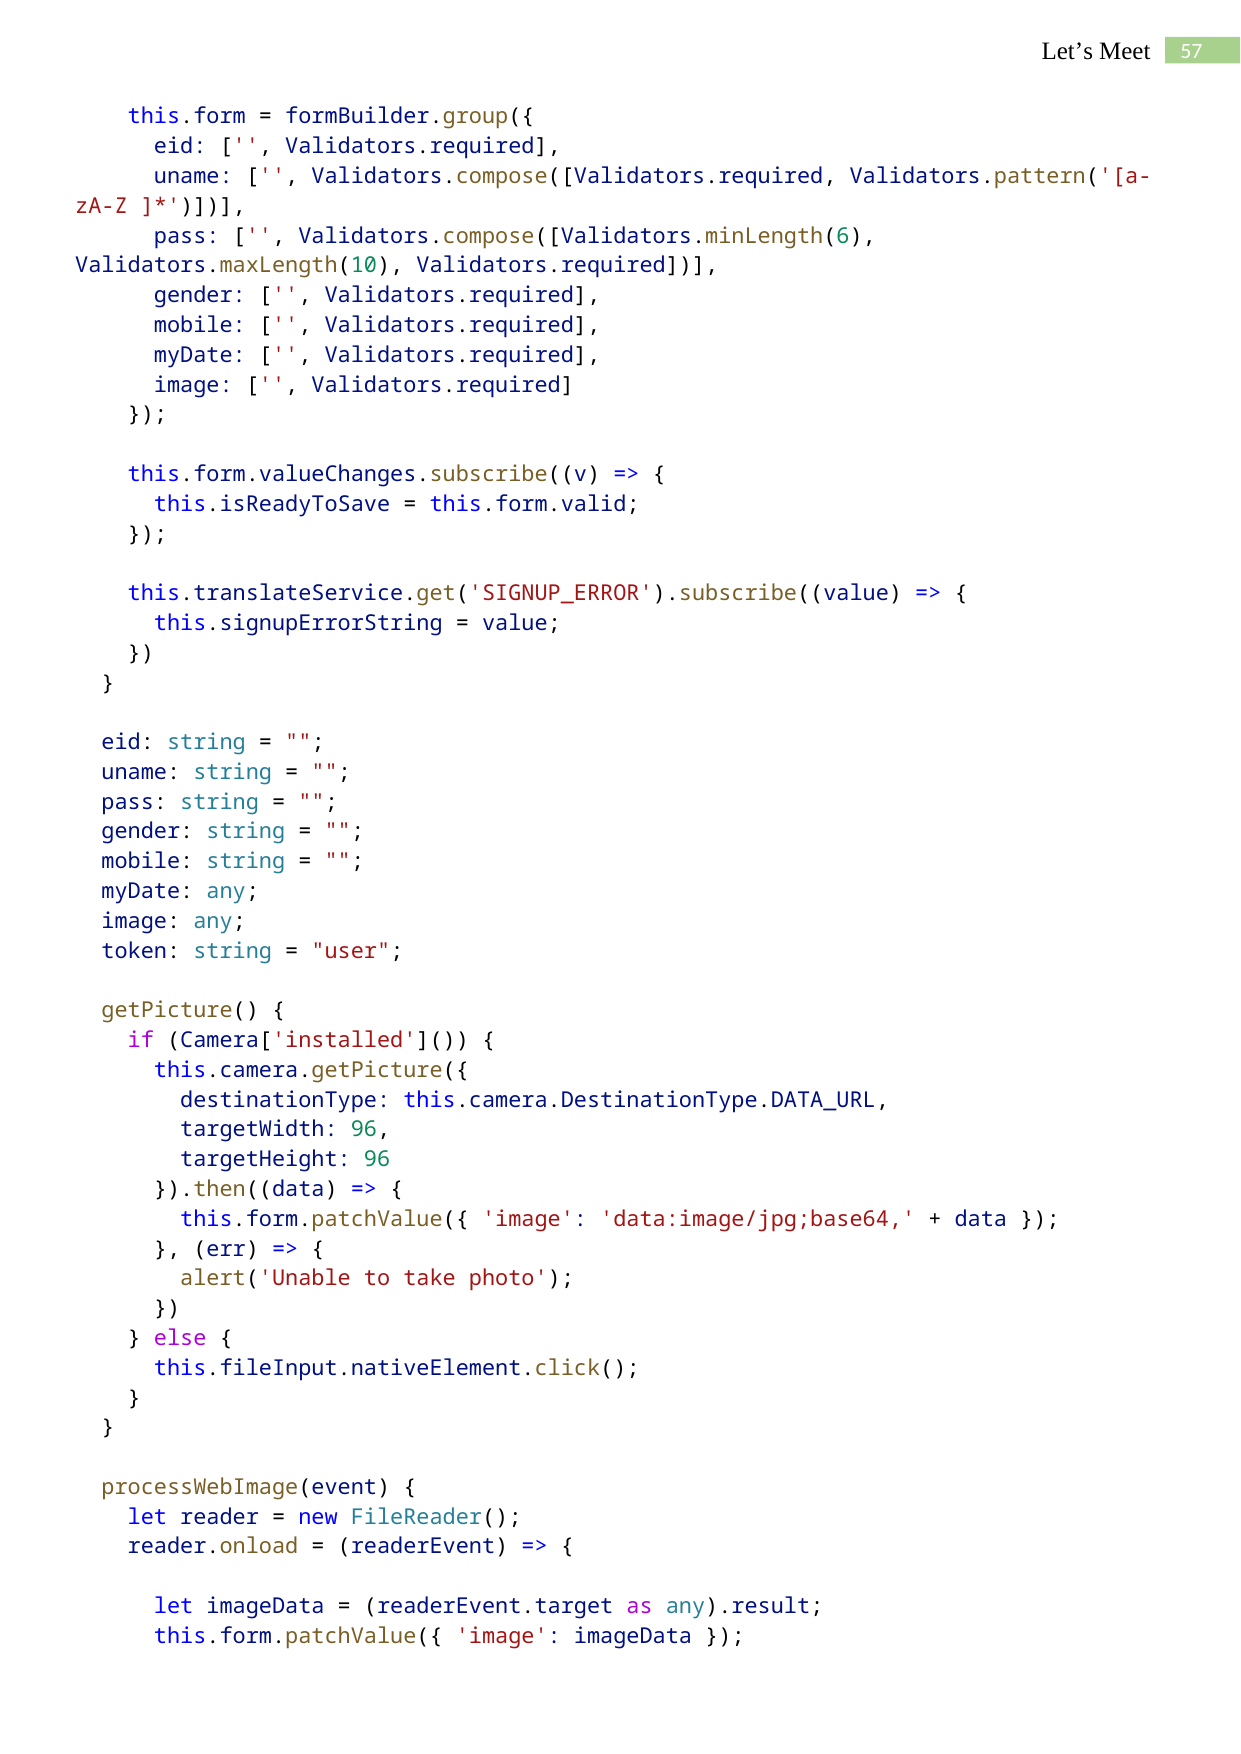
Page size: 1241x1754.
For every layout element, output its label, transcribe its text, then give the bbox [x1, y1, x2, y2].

text getPicture() { [75, 994, 1165, 1024]
text } else { [75, 1322, 1165, 1352]
text } [75, 1411, 1165, 1441]
text this.translateService.get('SIGNUP_ERROR').subscribe((value) => { [75, 577, 1165, 607]
text eid: ['', Validators.required], [75, 130, 1165, 160]
text } [75, 666, 1165, 696]
text } [75, 1381, 1165, 1411]
text uname: ['', Validators.compose([Validators.required, Validators.pattern('[a-zA-Z ]*')])], [75, 160, 1165, 219]
text }, (err) => { [75, 1232, 1165, 1262]
text }); [75, 398, 1165, 428]
text myDate: ['', Validators.required], [75, 339, 1165, 368]
text gender: string = ""; [75, 815, 1165, 845]
text eid: string = ""; [75, 726, 1165, 756]
text image: any; [75, 905, 1165, 934]
text let reader = new FileReader(); [75, 1501, 1165, 1530]
text }) [75, 637, 1165, 666]
text this.form.patchValue({ 'image': imageData }); [75, 1620, 1165, 1649]
text }).then((data) => { [75, 1173, 1165, 1203]
text mobile: string = ""; [75, 845, 1165, 875]
text alert('Unable to take photo'); [75, 1262, 1165, 1292]
text this.signupErrorString = value; [75, 607, 1165, 637]
text processWebImage(event) { [75, 1471, 1165, 1501]
text targetHeight: 96 [75, 1143, 1165, 1173]
text token: string = "user"; [75, 934, 1165, 964]
text reader.onload = (readerEvent) => { [75, 1530, 1165, 1560]
text }); [75, 517, 1165, 547]
text this.form.patchValue({ 'image': 'data:image/jpg;base64,' + data }); [75, 1203, 1165, 1232]
text if (Camera['installed']()) { [75, 1024, 1165, 1054]
text let imageData = (readerEvent.target as any).result; [75, 1590, 1165, 1620]
text }) [75, 1292, 1165, 1322]
text this.isReadyToSave = this.form.valid; [75, 488, 1165, 517]
text myDate: any; [75, 875, 1165, 905]
text pass: string = ""; [75, 786, 1165, 815]
text gender: ['', Validators.required], [75, 279, 1165, 309]
text destinationType: this.camera.DestinationType.DATA_URL, [75, 1083, 1165, 1113]
text image: ['', Validators.required] [75, 368, 1165, 398]
text uname: string = ""; [75, 756, 1165, 786]
text pass: ['', Validators.compose([Validators.minLength(6), Validators.maxLength(10), Validators.required])], [75, 219, 1165, 279]
text this.form = formBuilder.group({ [75, 100, 1165, 130]
text this.camera.getPicture({ [75, 1054, 1165, 1083]
text this.form.valueChanges.subscribe((v) => { [75, 458, 1165, 488]
text this.fileInput.nativeElement.click(); [75, 1352, 1165, 1381]
text targetWidth: 96, [75, 1113, 1165, 1143]
text mobile: ['', Validators.required], [75, 309, 1165, 339]
